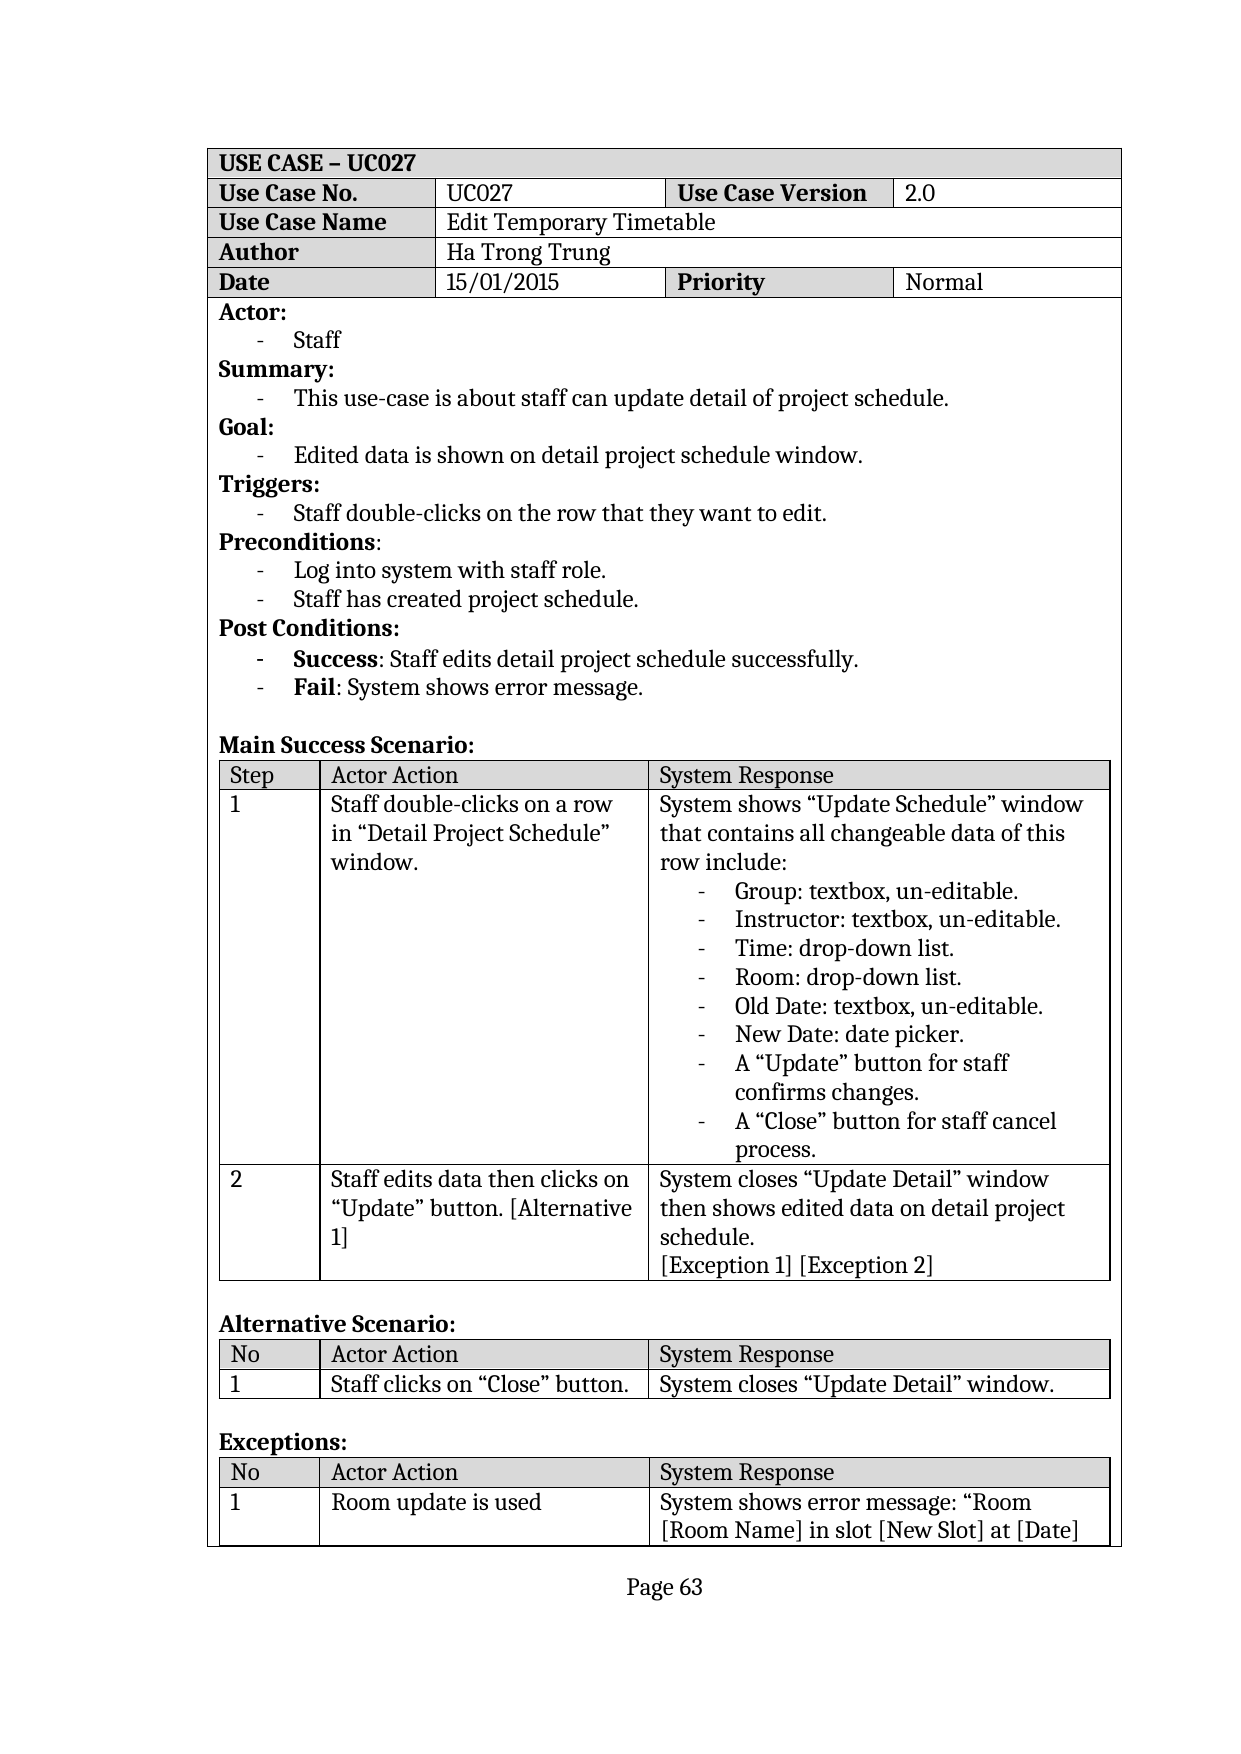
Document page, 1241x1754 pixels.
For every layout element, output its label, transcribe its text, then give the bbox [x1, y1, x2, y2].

table_cell Use Case Version [666, 179, 893, 207]
table_header USE CASE – UC027 [208, 149, 1121, 177]
table_cell Author [208, 238, 435, 267]
table_cell Priority [666, 268, 893, 297]
table_cell Ha Trong Trung [436, 238, 1121, 267]
table_cell Date [208, 268, 435, 297]
table_cell Edit Temporary Timetable [436, 208, 1121, 237]
table_cell 2.0 [894, 179, 1121, 207]
table_cell Use Case Name [208, 208, 435, 237]
table_cell Normal [894, 268, 1121, 297]
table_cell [208, 298, 1121, 1546]
table_cell Use Case No. [208, 179, 435, 207]
table_cell 15/01/2015 [436, 268, 665, 297]
table_cell UC027 [436, 179, 665, 207]
